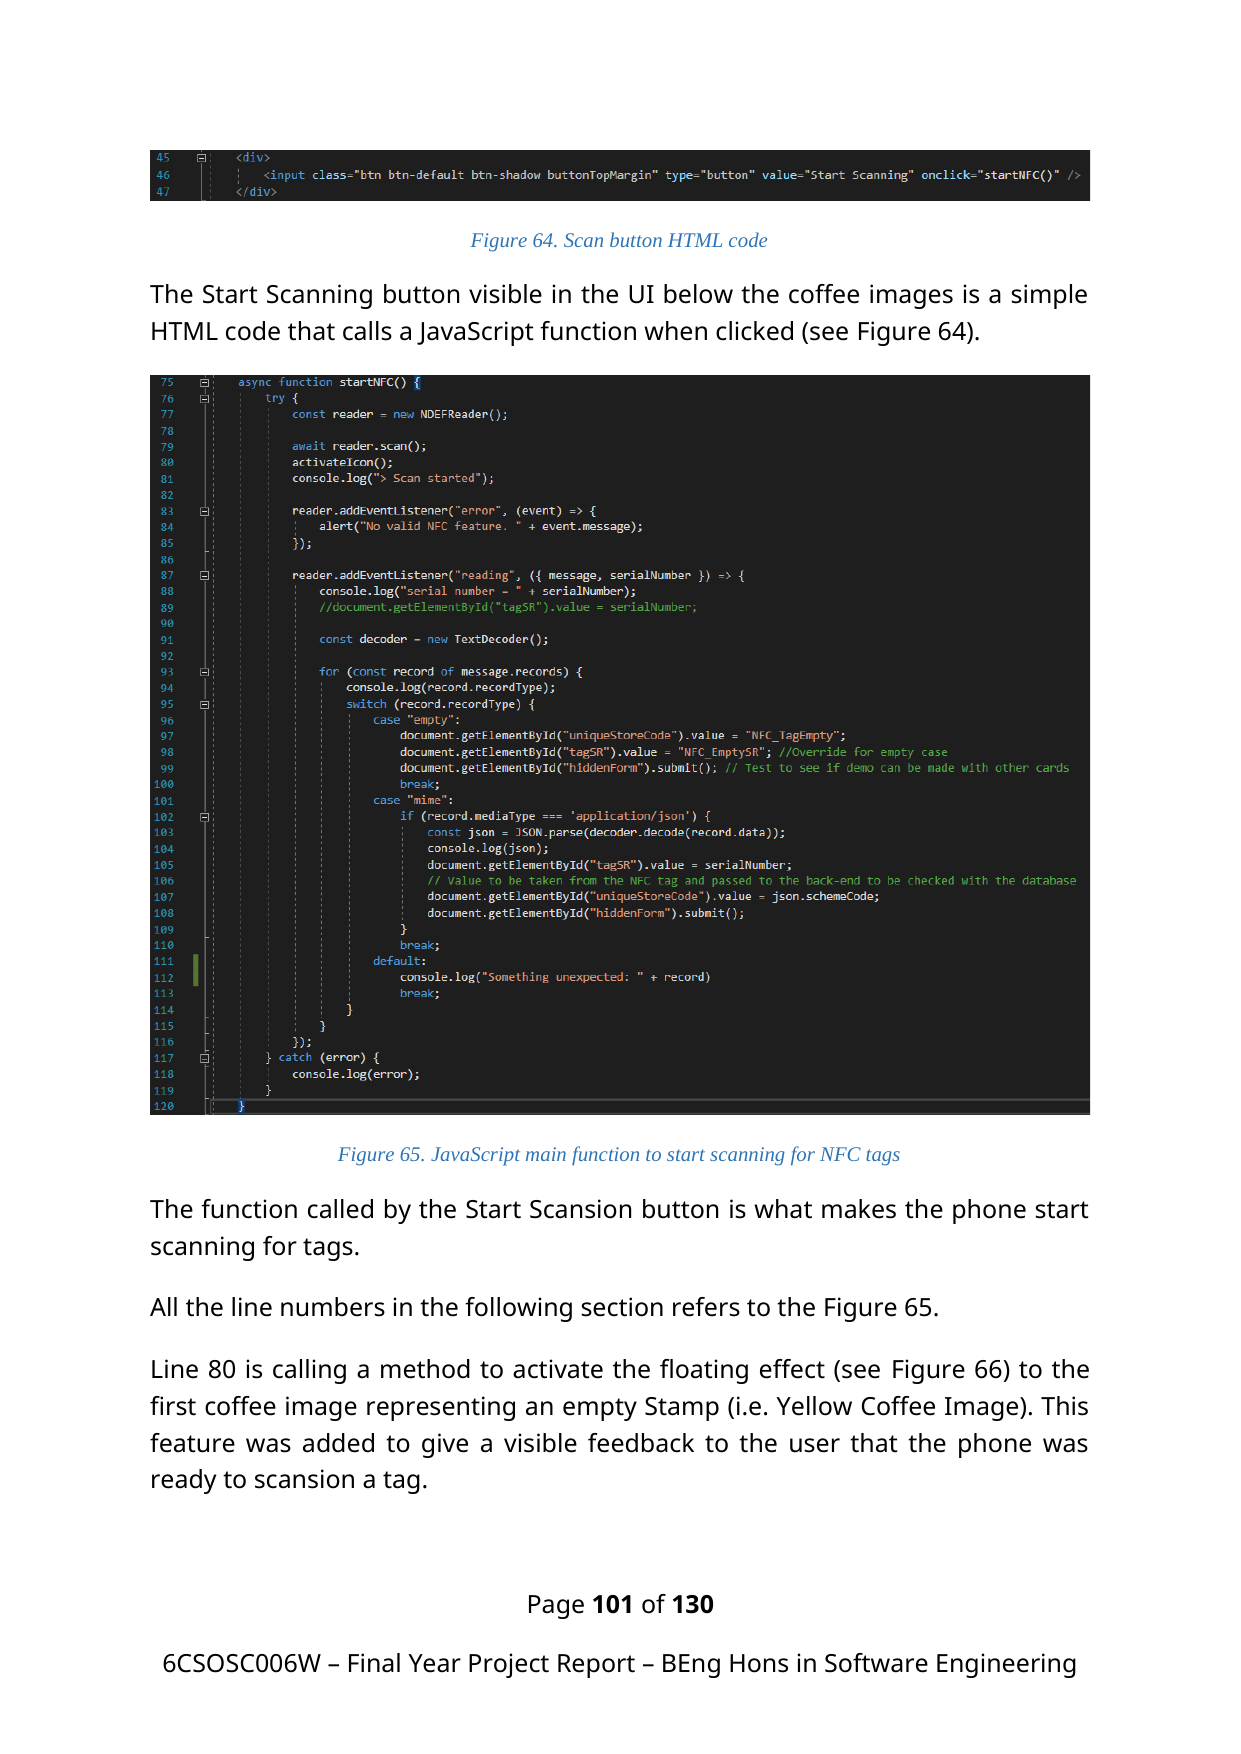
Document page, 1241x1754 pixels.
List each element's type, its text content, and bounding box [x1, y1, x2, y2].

text Figure 65. JavaScript main function to start scanning for NFC tags [150, 1142, 1090, 1166]
text Line 80 is calling a method to activate the floating effect (see Figure 66) to the first coffee image representing an empty Stamp (i.e. Yellow Coffee Image). This feature was added to give a visible feedback to the user that the phone was ready to scansion a tag. [150, 1352, 1090, 1496]
picture [150, 375, 1091, 1115]
text Figure 64. Scan button HTML code [150, 228, 1090, 252]
text The Start Scanning button visible in the UI below the coffee images is a simple HTML code that calls a JavaScript function when clicked (see Figure 64). [150, 277, 1090, 348]
text The function called by the Start Scansion button is what makes the phone start scanning for tags. [150, 1191, 1090, 1262]
picture [150, 150, 1091, 201]
text All the line numbers in the following section refers to the Figure 65. [150, 1290, 1090, 1324]
